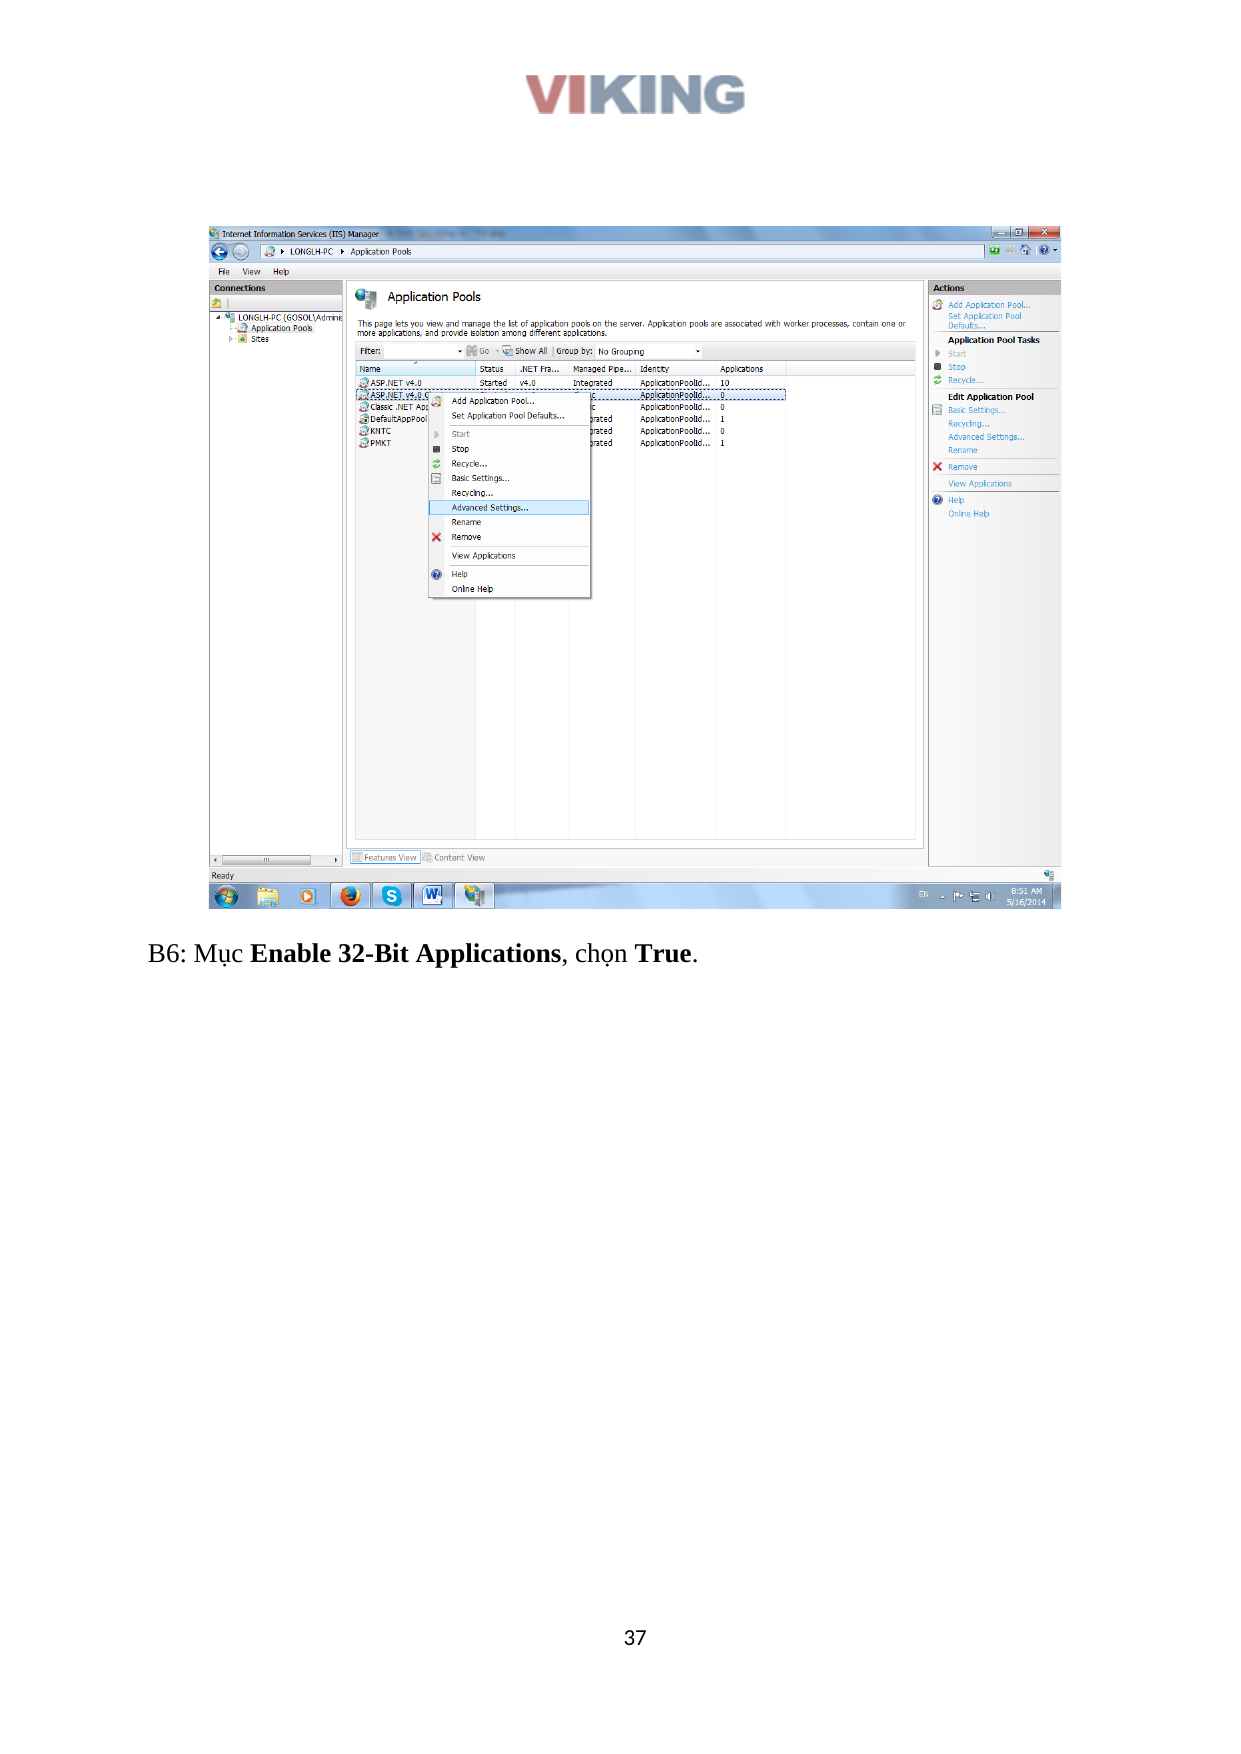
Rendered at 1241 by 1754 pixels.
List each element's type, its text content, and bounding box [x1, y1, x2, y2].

picture [208, 226, 1062, 909]
picture [525, 75, 745, 114]
text B6: Mục Enable 32-Bit Applications, chọn True. [148, 937, 1122, 968]
